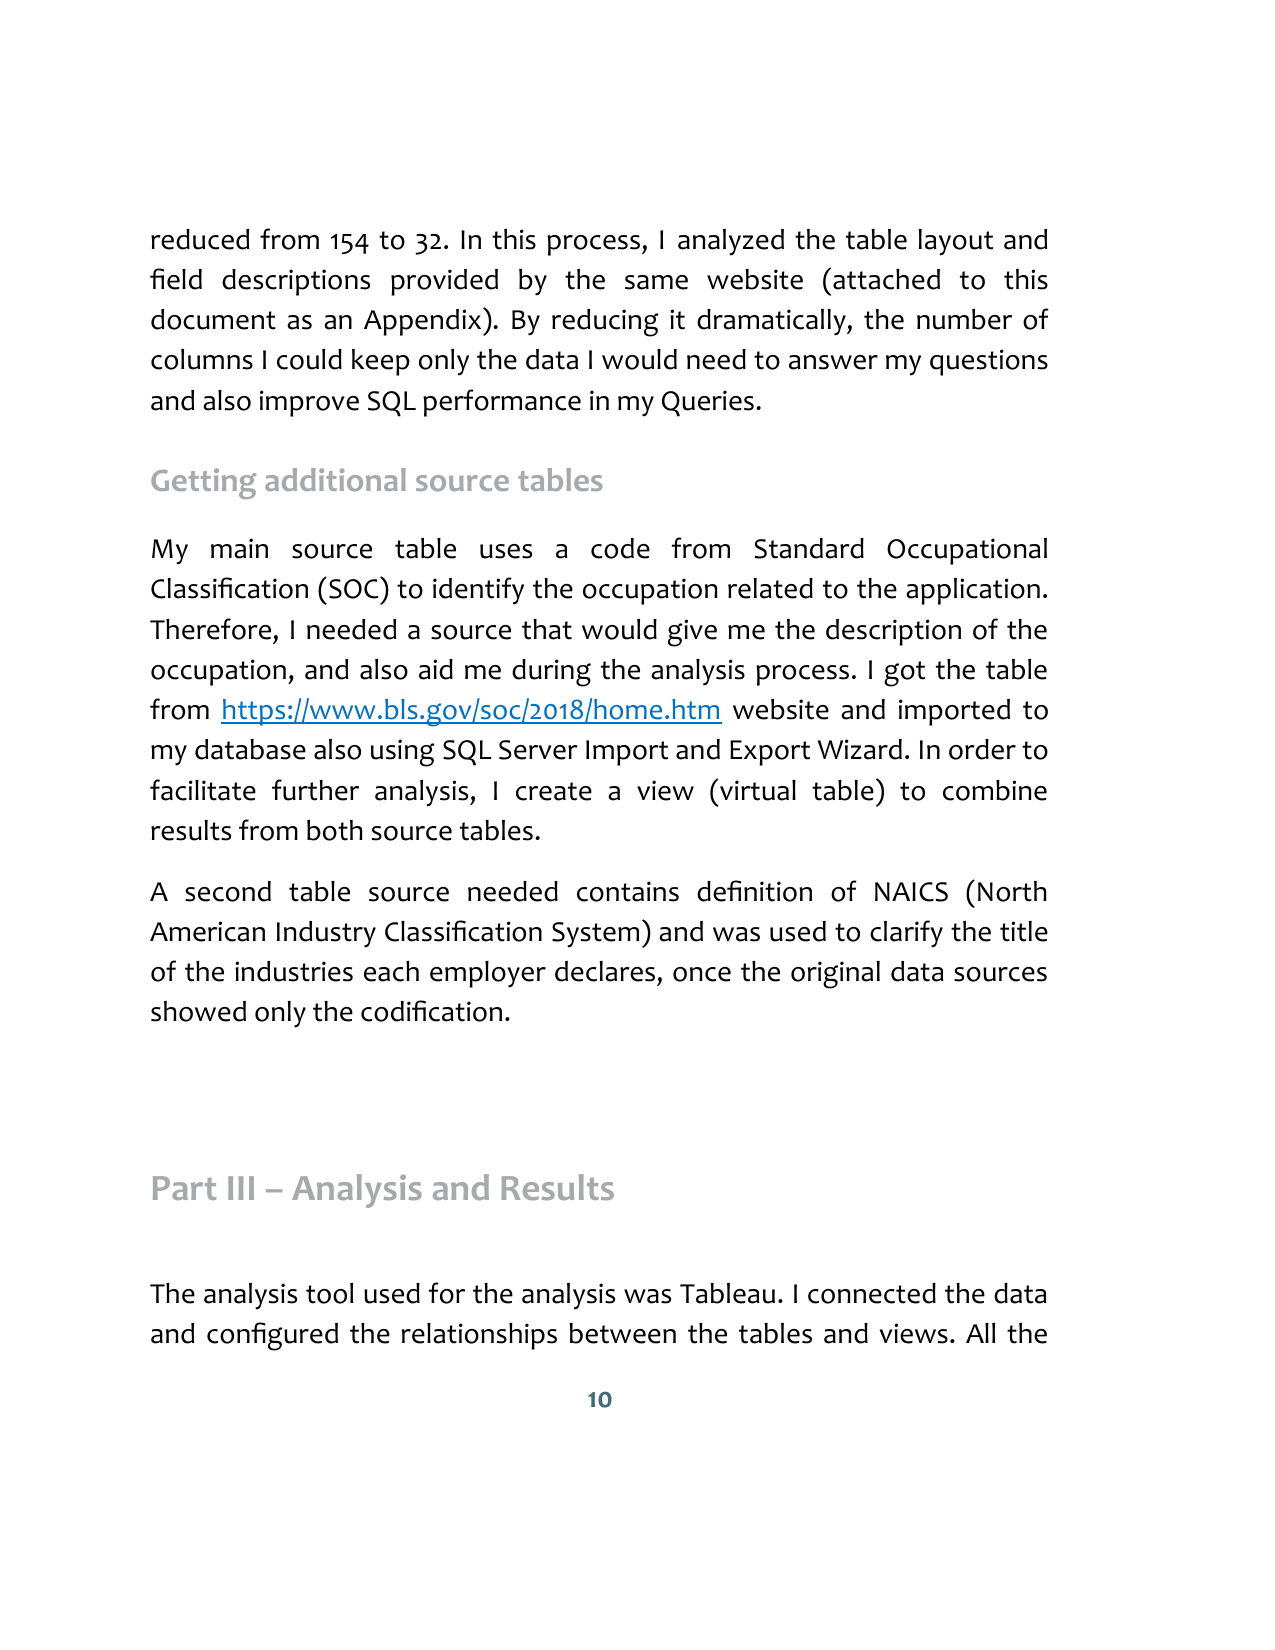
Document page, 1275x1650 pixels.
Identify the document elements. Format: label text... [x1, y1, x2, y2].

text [150, 1275, 1050, 1351]
subtitle Getting additional source tables [150, 460, 1050, 501]
subtitle Part III – Analysis and Results [150, 1165, 1050, 1211]
text My main source table uses a code from Standard Occupational Classification (SOC) to identify the occupation related to the application. Therefore, I needed a source that would give me the description of the occupation, and also aid me during the analysis process. I got the table from https://www.bls.gov/soc/2018/home.htm website and imported to my database also using SQL Server Import and Export Wizard. In order to facilitate further analysis, I create a view (virtual table) to combine results from both source tables. [150, 531, 1050, 848]
text A second table source needed contains definition of NAICS (North American Industry Classification System) and was used to clarify the title of the industries each employer declares, once the original data sources showed only the codification. [150, 873, 1050, 1030]
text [150, 222, 1050, 418]
